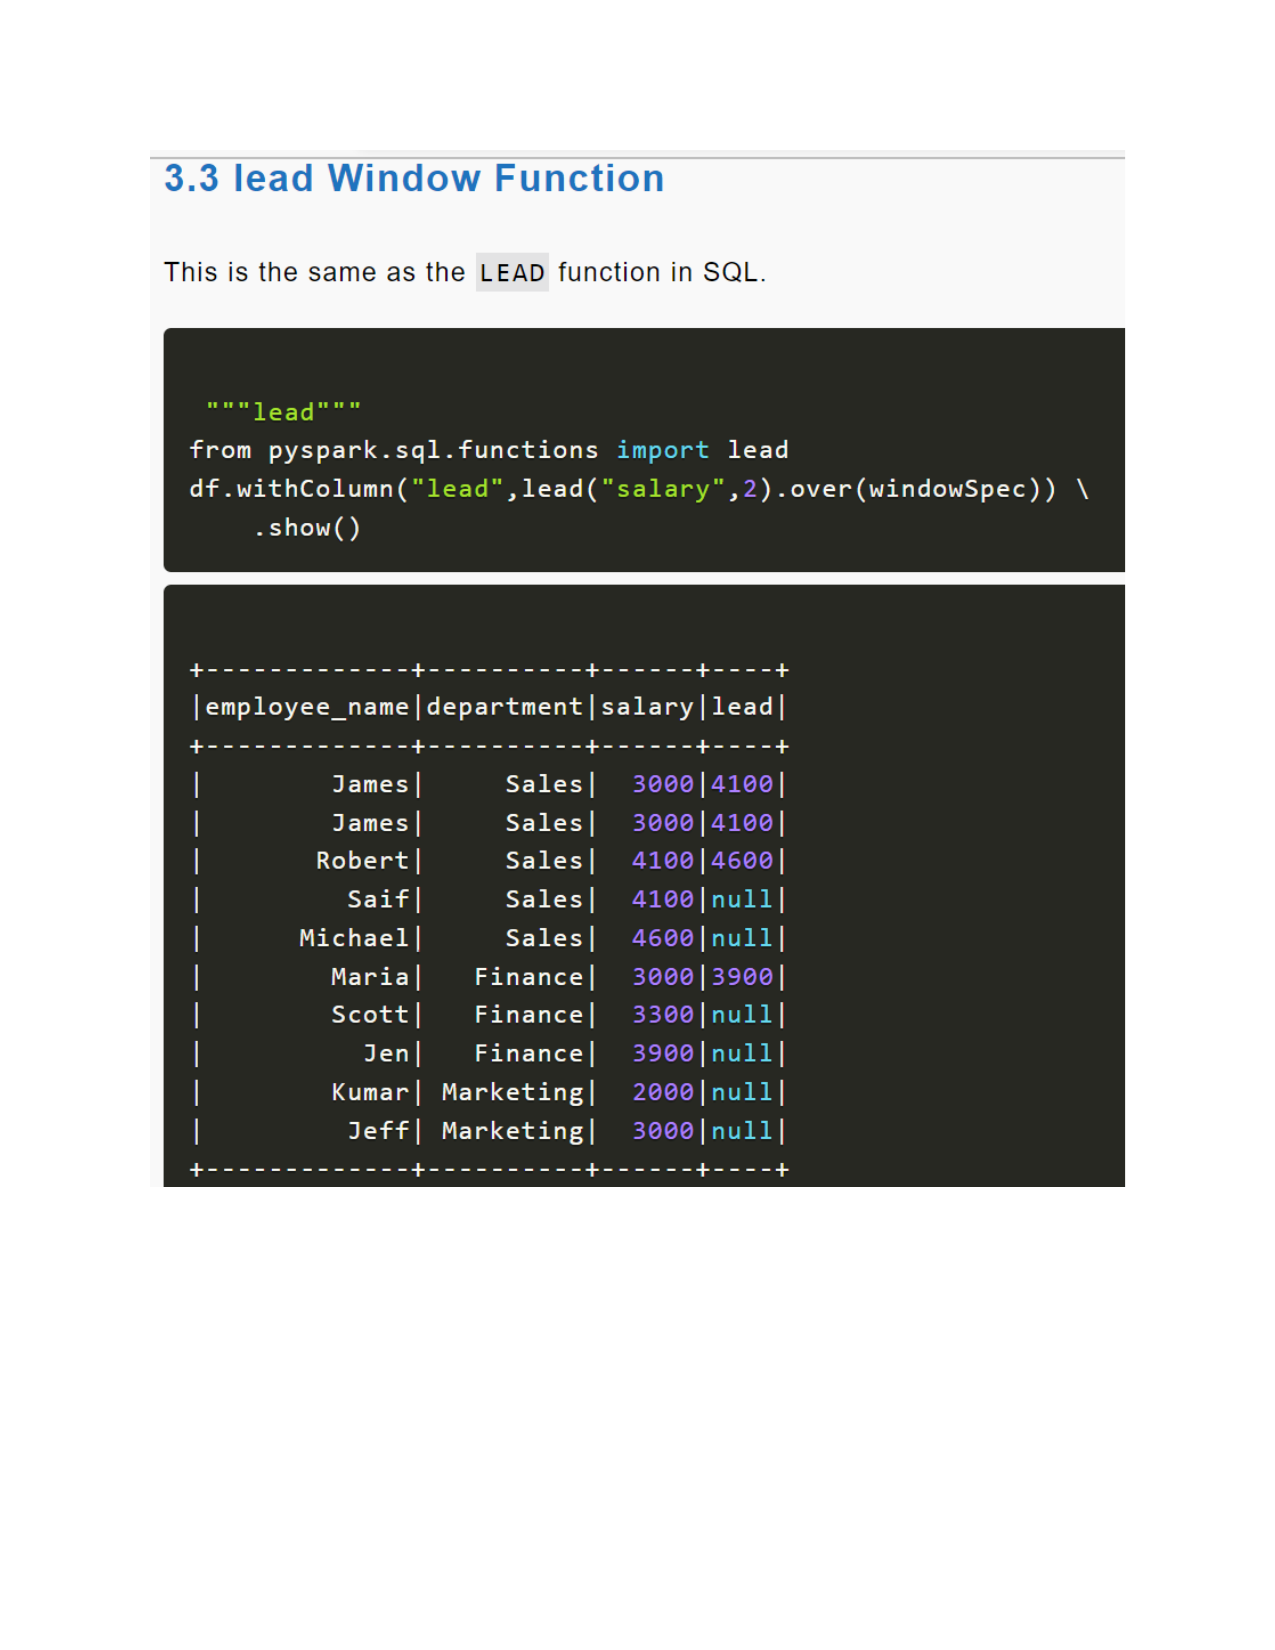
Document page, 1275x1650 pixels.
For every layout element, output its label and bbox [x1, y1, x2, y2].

picture [150, 150, 1125, 1187]
